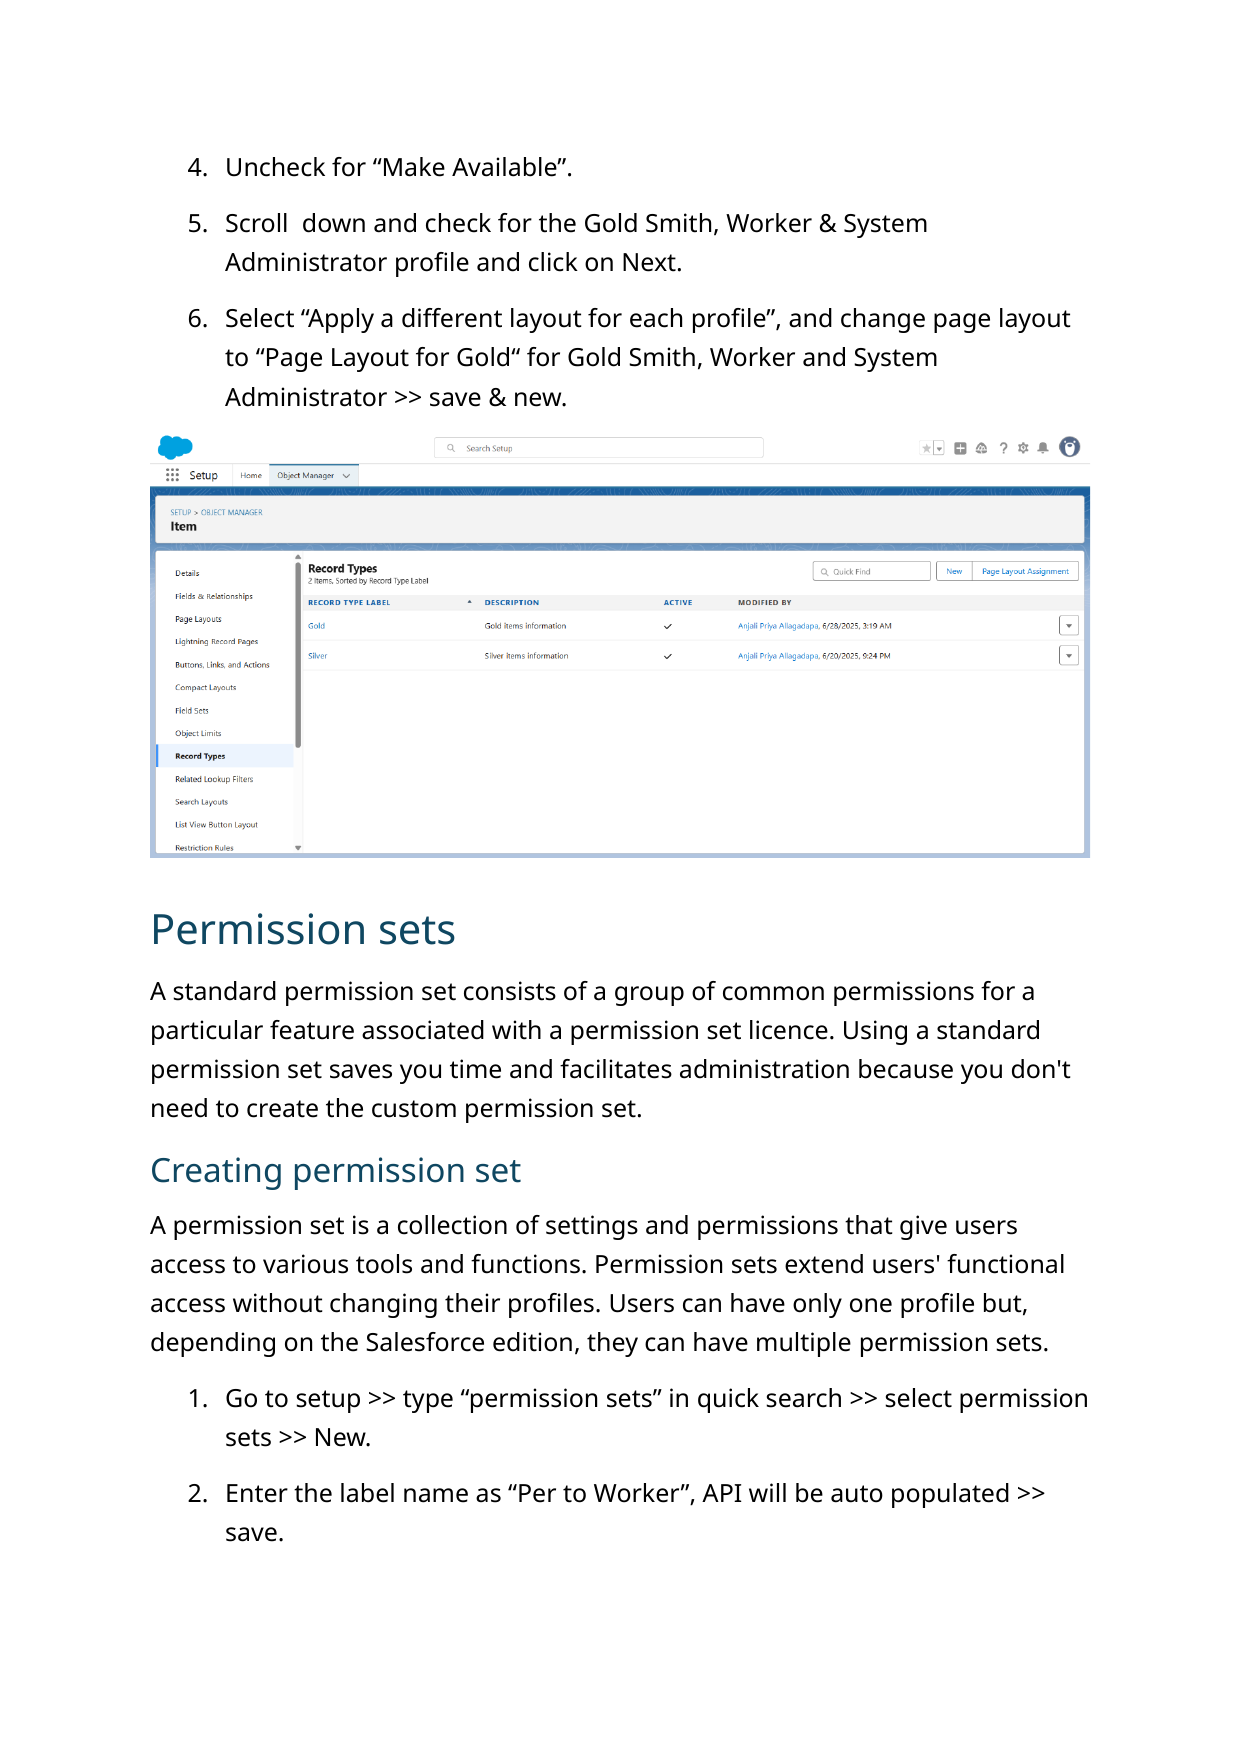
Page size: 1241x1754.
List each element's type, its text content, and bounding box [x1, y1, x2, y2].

subtitle Creating permission set [150, 1147, 1090, 1192]
list Uncheck for “Make Available”. [187, 150, 1090, 184]
list Scroll down and check for the Gold Smith, Worker & System Administrator profile and click on Next. [187, 206, 1090, 279]
subtitle Permission sets [150, 900, 1090, 957]
text A permission set is a collection of settings and permissions that give users access to various tools and functions. Permission sets extend users' functional access without changing their profiles. Users can have only one profile but, depending on the Salesforce edition, they can have multiple permission sets. [150, 1207, 1090, 1359]
list Select “Apply a different layout for each profile”, and change page layout to “Page Layout for Gold“ for Gold Smith, Worker and System Administrator >> save & new. [187, 301, 1090, 413]
list Go to setup >> type “permission sets” in quick search >> select permission sets >> New. [187, 1381, 1090, 1454]
list Enter the label name as “Per to Worker”, API will be auto populated >> save. [187, 1476, 1090, 1549]
text A standard permission set consists of a group of common permissions for a particular feature associated with a permission set licence. Using a standard permission set saves you time and facilitates administration because you don't need to create the custom permission set. [150, 973, 1090, 1125]
picture [150, 435, 1091, 858]
